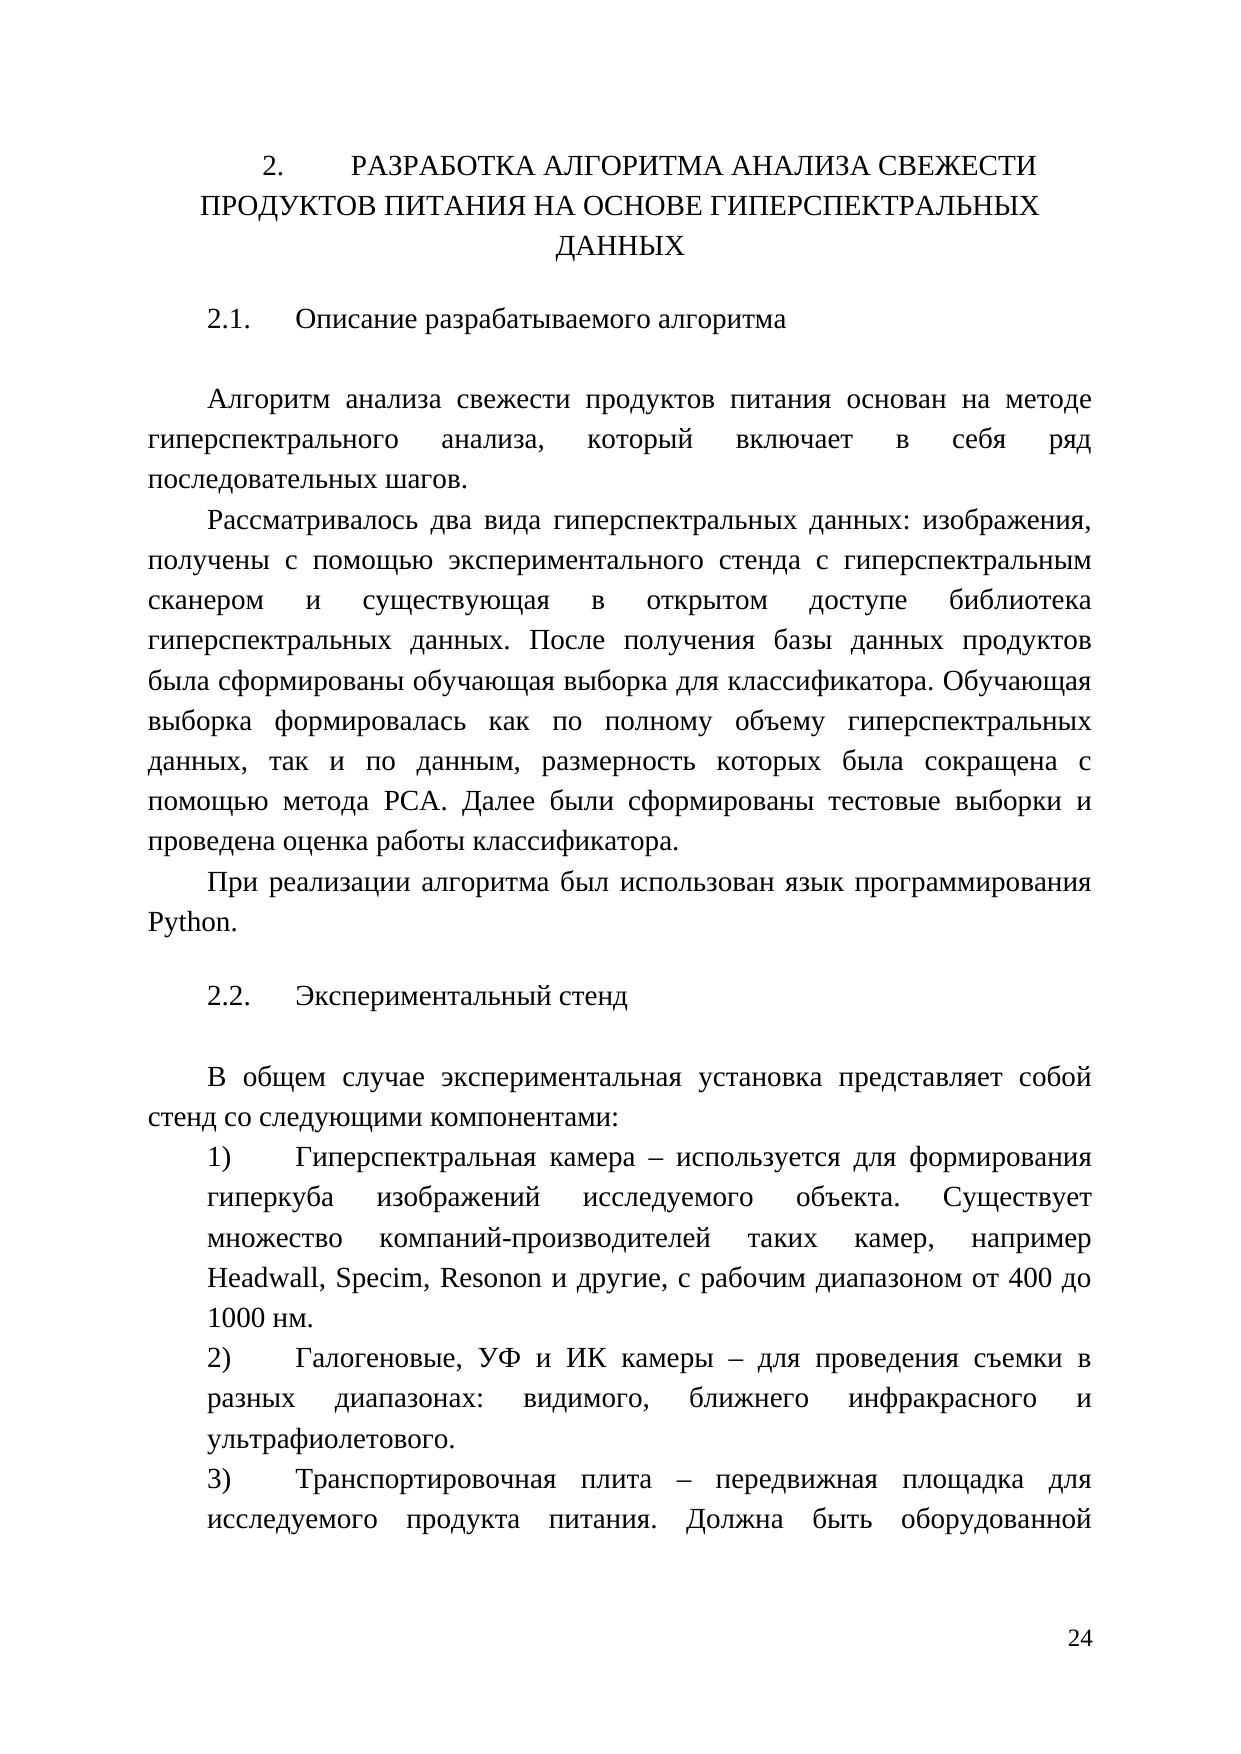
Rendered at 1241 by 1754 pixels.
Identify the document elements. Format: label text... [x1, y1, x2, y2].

list РАЗРАБОТКА АЛГОРИТМА АНАЛИЗА СВЕЖЕСТИ ПРОДУКТОВ ПИТАНИЯ НА ОСНОВЕ ГИПЕРСПЕКТРАЛЬНЫХ ДАННЫХ [148, 148, 1092, 295]
text Рассматривалось два вида гиперспектральных данных: изображения, получены с помощью экспериментального стенда с гиперспектральным сканером и существующая в открытом доступе библиотека гиперспектральных данных. После получения базы данных продуктов была сформированы обучающая выборка для классификатора. Обучающая выборка формировалась как по полному объему гиперспектральных данных, так и по данным, размерность которых была сокращена с помощью метода PCA. Далее были сформированы тестовые выборки и проведена оценка работы классификатора. [148, 502, 1092, 857]
list Гиперспектральная камера – используется для формирования гиперкуба изображений исследуемого объекта. Существует множество компаний-производителей таких камер, например Headwall, Specim, Resonon и другие, с рабочим диапазоном от 400 до 1000 нм. [207, 1139, 1092, 1334]
list Экспериментальный стенд [148, 978, 1092, 1012]
text Алгоритм анализа свежести продуктов питания основан на методе гиперспектрального анализа, который включает в себя ряд последовательных шагов. [148, 381, 1092, 495]
text В общем случае экспериментальная установка представляет собой стенд со следующими компонентами: [148, 1059, 1092, 1133]
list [207, 1461, 1092, 1535]
list Описание разрабатываемого алгоритма [148, 301, 1092, 334]
list Галогеновые, УФ и ИК камеры – для проведения съемки в разных диапазонах: видимого, ближнего инфракрасного и ультрафиолетового. [207, 1340, 1092, 1454]
text При реализации алгоритма был использован язык программирования Python. [148, 864, 1092, 937]
